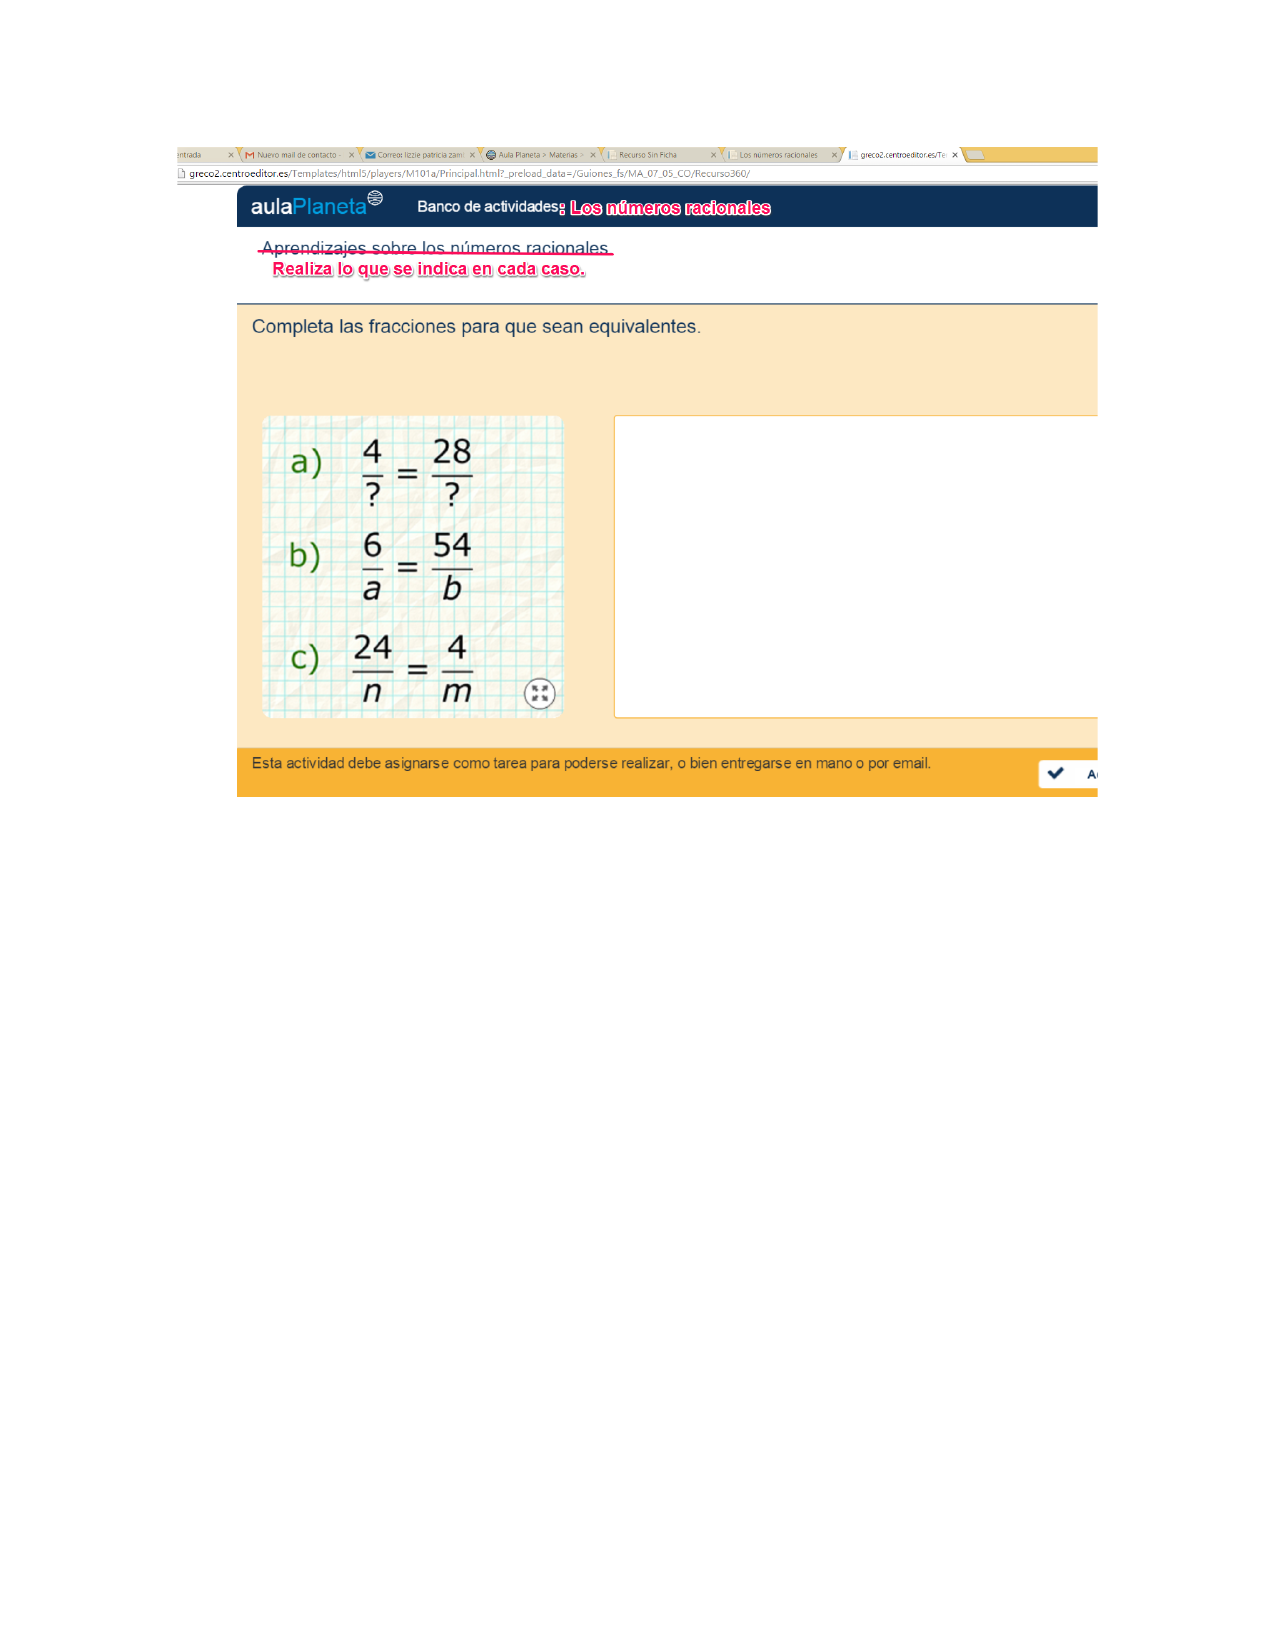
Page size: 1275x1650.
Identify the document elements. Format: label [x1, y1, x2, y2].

picture [177, 147, 1098, 797]
